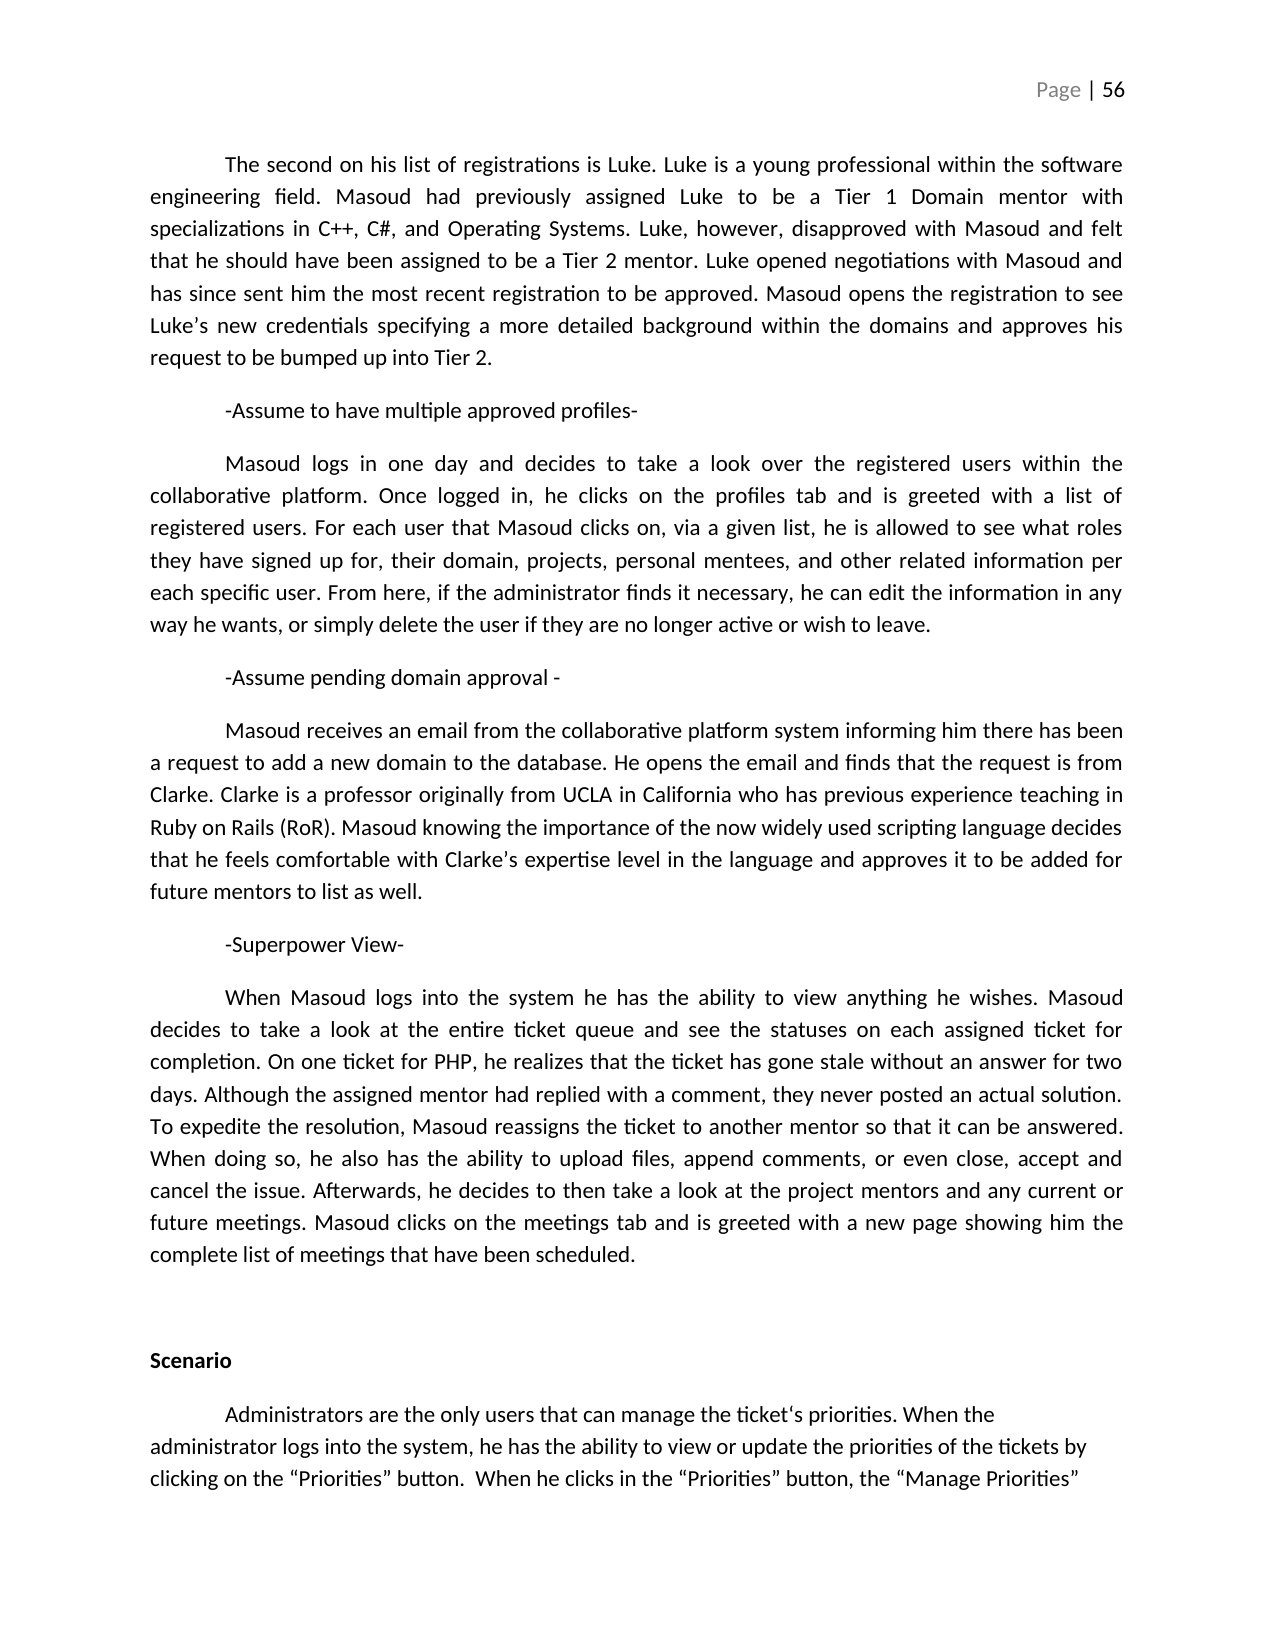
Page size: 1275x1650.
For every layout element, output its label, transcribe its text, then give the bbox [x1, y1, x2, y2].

text Scenario [150, 1347, 1125, 1375]
text Masoud logs in one day and decides to take a look over the registered users within the collaborative platform. Once logged in, he clicks on the profiles tab and is greeted with a list of registered users. For each user that Masoud clicks on, via a given list, he is allowed to see what roles they have signed up for, their domain, projects, personal mentees, and other related information per each specific user. From here, if the administrator finds it necessary, he can edit the information in any way he wants, or simply delete the user if they are no longer active or wish to leave. [150, 449, 1125, 638]
text -Assume pending domain approval - [150, 663, 1125, 691]
text -Superpower View- [150, 930, 1125, 958]
text Masoud receives an email from the collaborative platform system informing him there has been a request to add a new domain to the database. He opens the email and finds that the request is from Clarke. Clarke is a professor originally from UCLA in California who has previous experience teaching in Ruby on Rails (RoR). Masoud knowing the importance of the now widely used scripting language decides that he feels comfortable with Clarke’s expertise level in the language and approves it to be added for future mentors to list as well. [150, 716, 1125, 905]
text -Assume to have multiple approved profiles- [150, 396, 1125, 424]
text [150, 1400, 1125, 1492]
text The second on his list of registrations is Luke. Luke is a young professional within the software engineering field. Masoud had previously assigned Luke to be a Tier 1 Domain mentor with specializations in C++, C#, and Operating Systems. Luke, however, disapproved with Masoud and felt that he should have been assigned to be a Tier 2 mentor. Luke opened negotiations with Masoud and has since sent him the most recent registration to be approved. Masoud opens the registration to see Luke’s new credentials specifying a more detailed background within the domains and approves his request to be bumped up into Tier 2. [150, 150, 1125, 371]
text When Masoud logs into the system he has the ability to view anything he wishes. Masoud decides to take a look at the entire ticket queue and see the statuses on each assigned ticket for completion. On one ticket for PHP, he realizes that the ticket has gone stale without an answer for two days. Although the assigned mentor had replied with a comment, they never posted an actual solution. To expedite the resolution, Masoud reassigns the ticket to another mentor so that it can be answered. When doing so, he also has the ability to upload files, append comments, or even close, accept and cancel the issue. Afterwards, he decides to then take a look at the project mentors and any current or future meetings. Masoud clicks on the meetings tab and is greeted with a new page showing him the complete list of meetings that have been scheduled. [150, 983, 1125, 1269]
